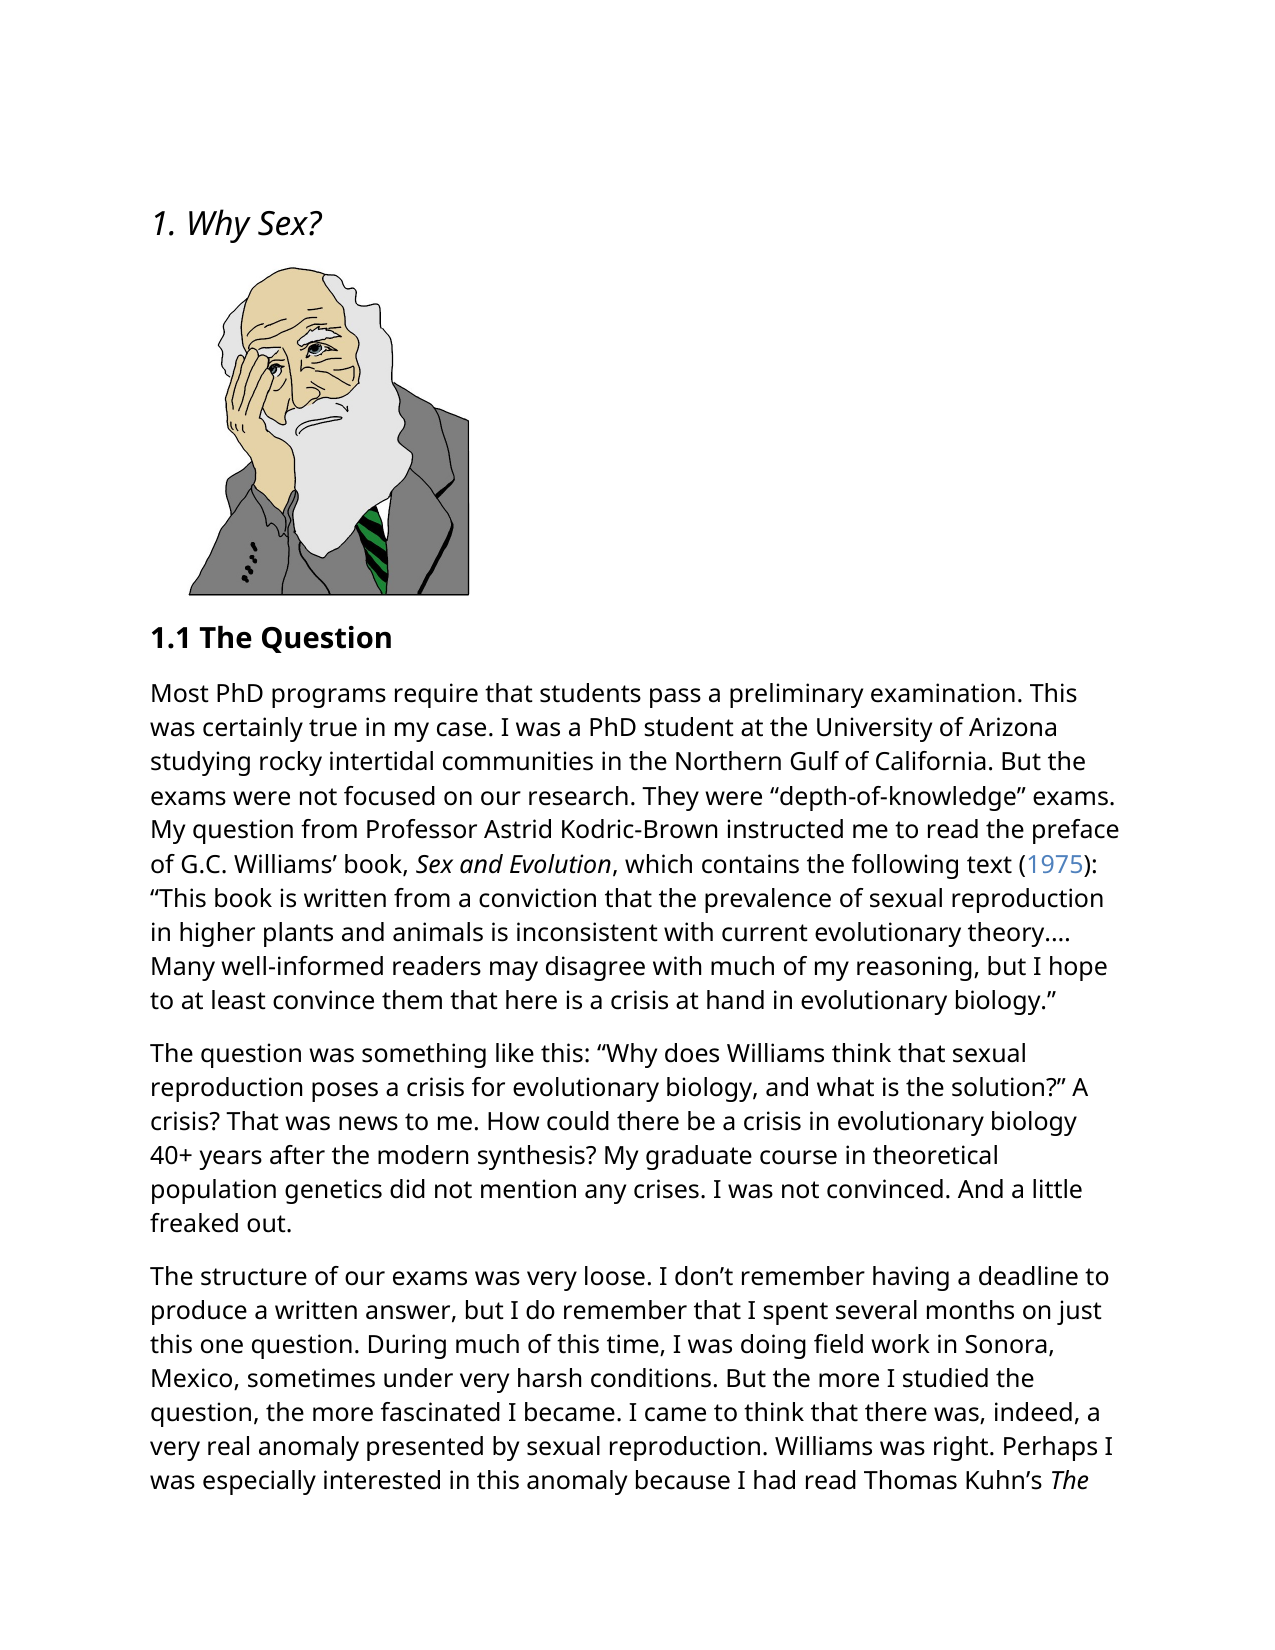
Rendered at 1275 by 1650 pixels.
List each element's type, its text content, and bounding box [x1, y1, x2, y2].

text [150, 1258, 1125, 1497]
picture [168, 264, 470, 597]
text The question was something like this: “Why does Williams think that sexual reproduction poses a crisis for evolutionary biology, and what is the solution?” A crisis? That was news to me. How could there be a crisis in evolutionary biology 40+ years after the modern synthesis? My graduate course in theoretical population genetics did not mention any crises. I was not convinced. And a little freaked out. [150, 1035, 1125, 1240]
subtitle 1.1 The Question [150, 617, 1125, 657]
text Most PhD programs require that students pass a preliminary examination. This was certainly true in my case. I was a PhD student at the University of Arizona studying rocky intertidal communities in the Northern Gulf of California. But the exams were not focused on our research. They were “depth-of-knowledge” exams. My question from Professor Astrid Kodric-Brown instructed me to read the preface of G.C. Williams’ book, Sex and Evolution, which contains the following text (1975): “This book is written from a conviction that the prevalence of sexual reproduction in higher plants and animals is inconsistent with current evolutionary theory.… Many well-informed readers may disagree with much of my reasoning, but I hope to at least convince them that here is a crisis at hand in evolutionary biology.” [150, 676, 1125, 1017]
subtitle 1. Why Sex? [150, 200, 1125, 245]
